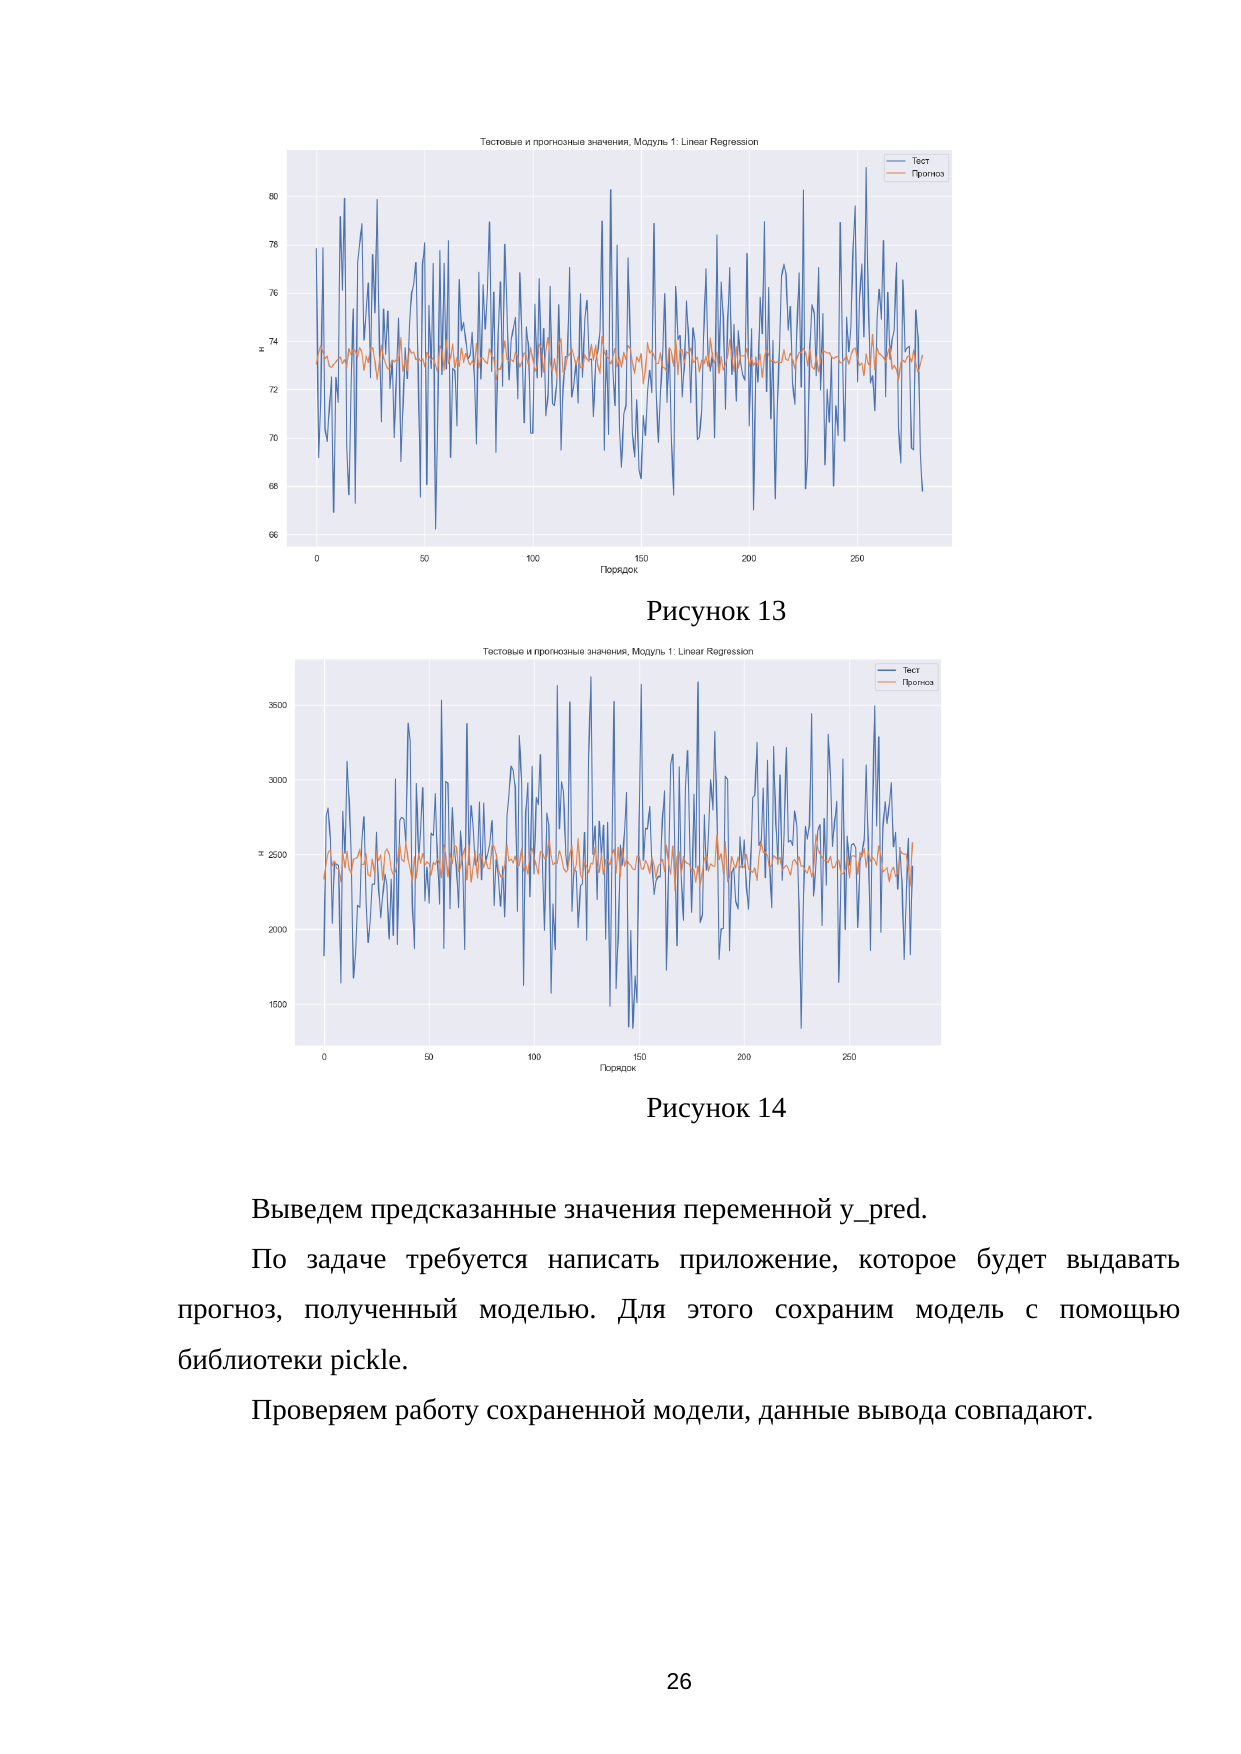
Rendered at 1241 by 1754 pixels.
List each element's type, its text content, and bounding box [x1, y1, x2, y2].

text Рисунок 13 [177, 593, 1181, 626]
text Выведем предсказанные значения переменной y_pred. [177, 1191, 1181, 1224]
picture [251, 132, 958, 580]
text Рисунок 14 [177, 1090, 1181, 1124]
picture [251, 643, 947, 1078]
text Проверяем работу сохраненной модели, данные вывода совпадают. [177, 1392, 1181, 1426]
text По задаче требуется написать приложение, которое будет выдавать прогноз, полученный моделью. Для этого сохраним модель с помощью библиотеки pickle. [177, 1241, 1181, 1376]
